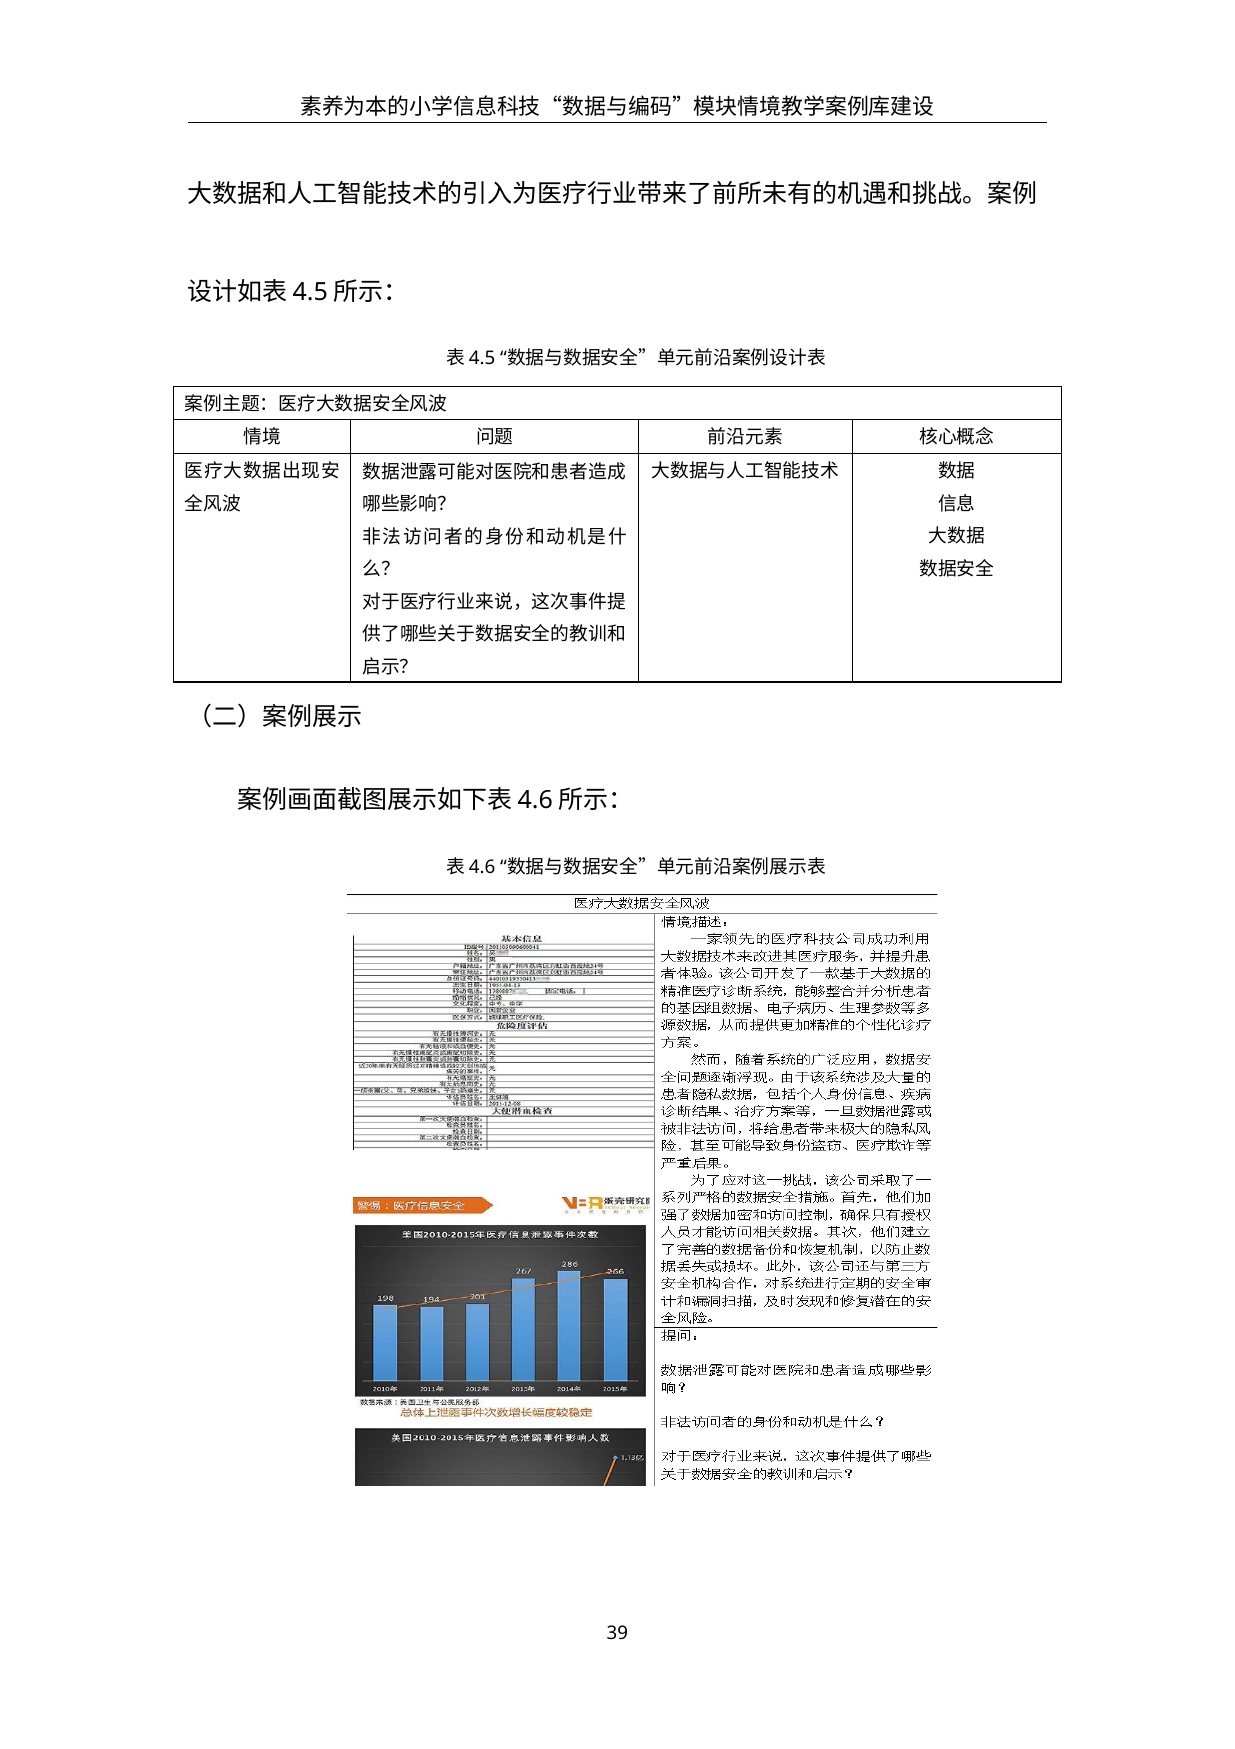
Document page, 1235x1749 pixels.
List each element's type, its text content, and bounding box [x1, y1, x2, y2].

table_cell 大数据与人工智能技术 [639, 454, 852, 681]
table_cell 数据泄露可能对医院和患者造成哪些影响？ 非法访问者的身份和动机是什么？ 对于医疗行业来说，这次事件提供了哪些关于数据安全的教训和启示？ [351, 454, 638, 681]
picture [347, 894, 938, 1486]
table_cell 医疗大数据出现安全风波 [174, 454, 350, 681]
text 表4.5 “数据与数据安全”单元前沿案例设计表 [187, 340, 1047, 372]
table_header 案例主题：医疗大数据安全风波 [174, 387, 1061, 419]
table_cell 问题 [351, 420, 638, 453]
table_cell 情境 [174, 420, 350, 453]
table_cell 数据 信息 大数据 数据安全 [853, 454, 1061, 681]
text 表4.6 “数据与数据安全”单元前沿案例展示表 [187, 849, 1047, 881]
text （二）案例展示 [187, 683, 1047, 747]
list 案例画面截图展示如下表4.6所示： [187, 766, 1047, 831]
table_cell 前沿元素 [639, 420, 852, 453]
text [187, 159, 1047, 322]
table_cell 核心概念 [853, 420, 1061, 453]
